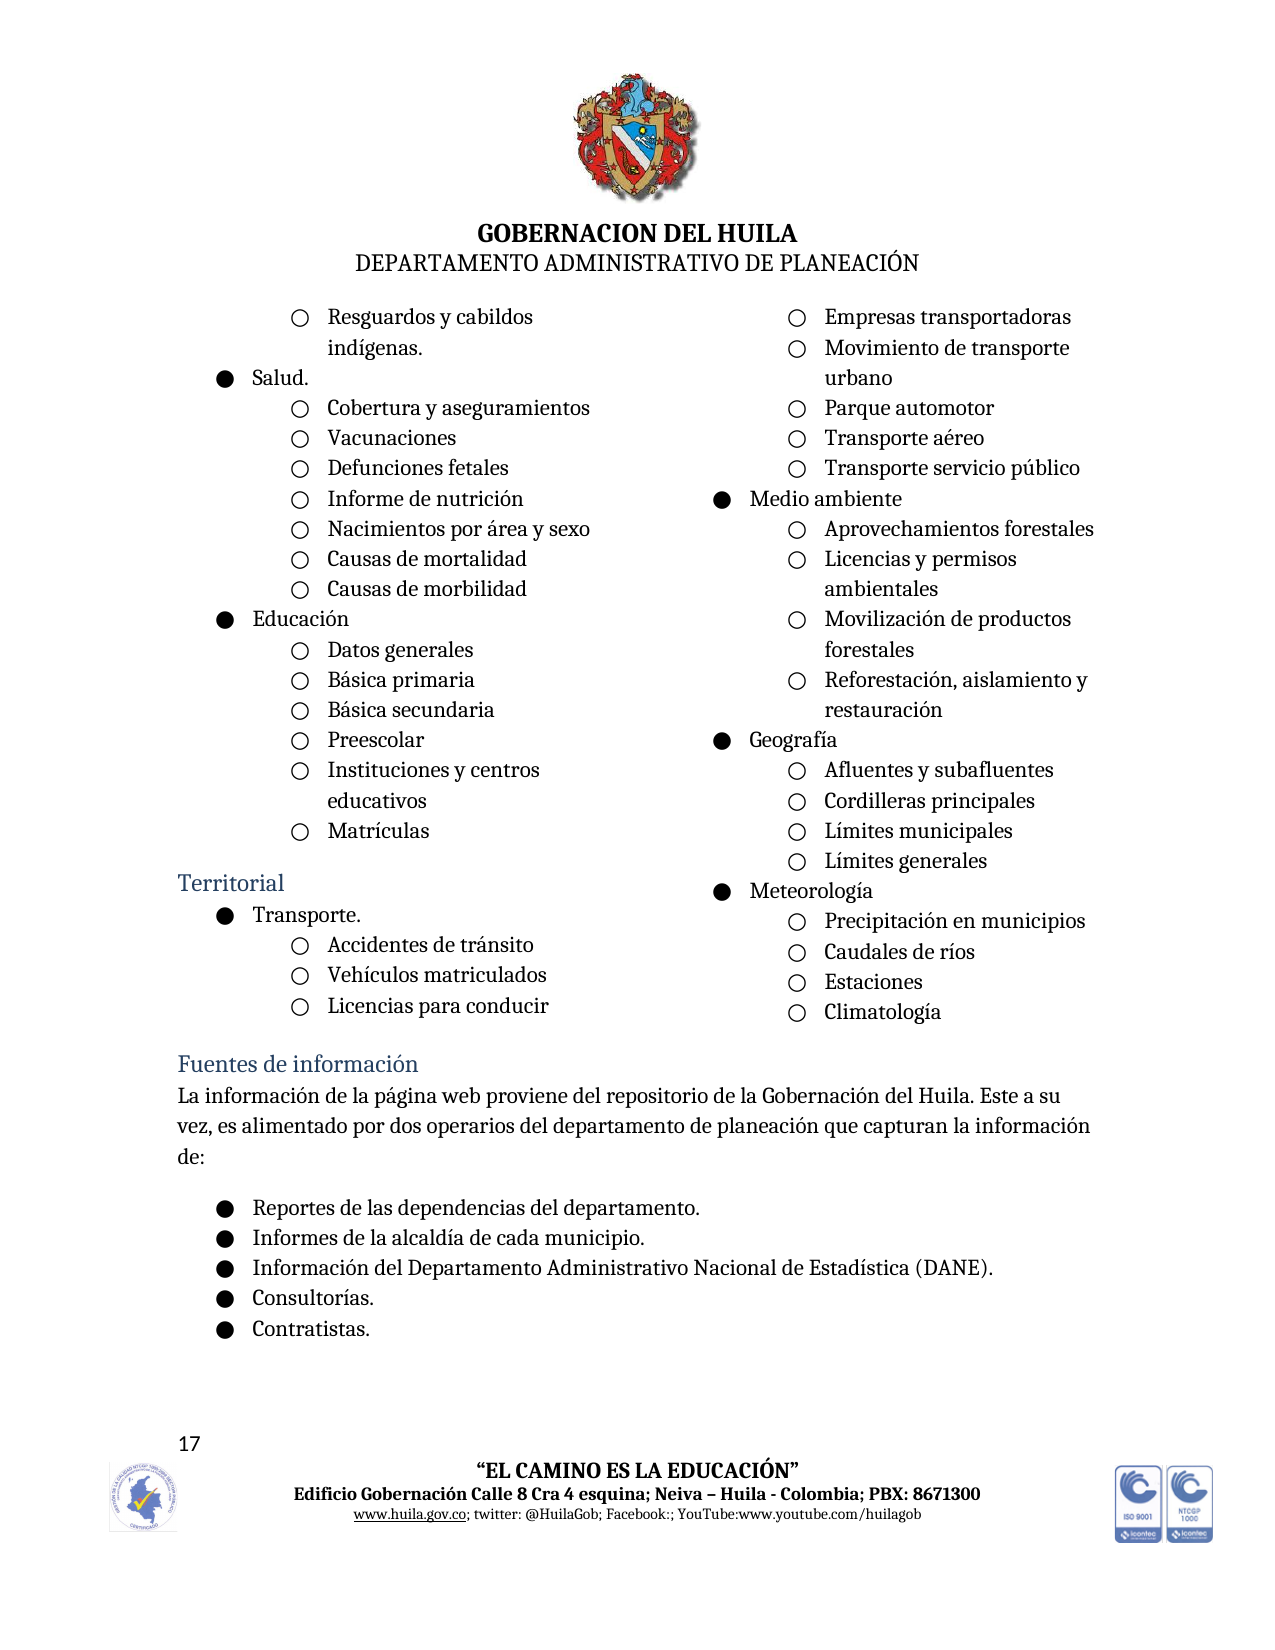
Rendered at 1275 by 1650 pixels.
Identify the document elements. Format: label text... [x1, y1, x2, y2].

list Límites generales [787, 848, 1098, 874]
list Educación [215, 606, 601, 633]
list Límites municipales [787, 818, 1098, 844]
list Cordilleras principales [787, 787, 1098, 814]
list Matrículas [290, 818, 601, 844]
list Estaciones [787, 969, 1098, 995]
list Informes de la alcaldía de cada municipio. [215, 1225, 1098, 1251]
picture [109, 1462, 178, 1532]
list Vacunaciones [290, 425, 601, 451]
list Causas de morbilidad [290, 576, 601, 602]
list Meteorología [712, 878, 1098, 904]
list Empresas transportadoras [787, 304, 1098, 331]
list Información del Departamento Administrativo Nacional de Estadística (DANE). [215, 1255, 1098, 1281]
list Informe de nutrición [290, 485, 601, 512]
list Preescolar [290, 727, 601, 753]
list Transporte. [215, 902, 601, 928]
list Salud. [215, 364, 601, 391]
list Contratistas. [215, 1315, 1098, 1342]
picture [573, 73, 702, 204]
list Accidentes de tránsito [290, 932, 601, 958]
list Climatología [787, 999, 1098, 1025]
list Básica secundaria [290, 697, 601, 723]
list Aprovechamientos forestales [787, 516, 1098, 542]
list Reportes de las dependencias del departamento. [215, 1194, 1098, 1221]
list Precipitación en municipios [787, 908, 1098, 935]
list Resguardos y cabildos indígenas. [290, 304, 601, 361]
list Defunciones fetales [290, 455, 601, 482]
list Vehículos matriculados [290, 962, 601, 988]
list Datos generales [290, 636, 601, 663]
list Licencias y permisos ambientales [787, 546, 1098, 602]
list Medio ambiente [712, 485, 1098, 512]
list Licencias para conducir [290, 992, 601, 1019]
picture [1114, 1464, 1214, 1543]
list Parque automotor [787, 395, 1098, 421]
list Geografía [712, 727, 1098, 753]
list Caudales de ríos [787, 938, 1098, 965]
list Afluentes y subafluentes [787, 757, 1098, 784]
list Reforestación, aislamiento y restauración [787, 667, 1098, 723]
list Consultorías. [215, 1285, 1098, 1311]
text La información de la página web proviene del repositorio de la Gobernación del Huila. Este a su vez, es alimentado por dos operarios del departamento de planeación que capturan la información de: [177, 1083, 1098, 1170]
subtitle Fuentes de información [177, 1050, 1098, 1079]
list Nacimientos por área y sexo [290, 516, 601, 542]
list Movilización de productos forestales [787, 606, 1098, 663]
list Movimiento de transporte urbano [787, 334, 1098, 391]
list Transporte aéreo [787, 425, 1098, 451]
list Causas de mortalidad [290, 546, 601, 572]
list Transporte servicio público [787, 455, 1098, 482]
list Instituciones y centros educativos [290, 757, 601, 814]
subtitle Territorial [177, 869, 601, 897]
list Cobertura y aseguramientos [290, 395, 601, 421]
list Básica primaria [290, 667, 601, 693]
